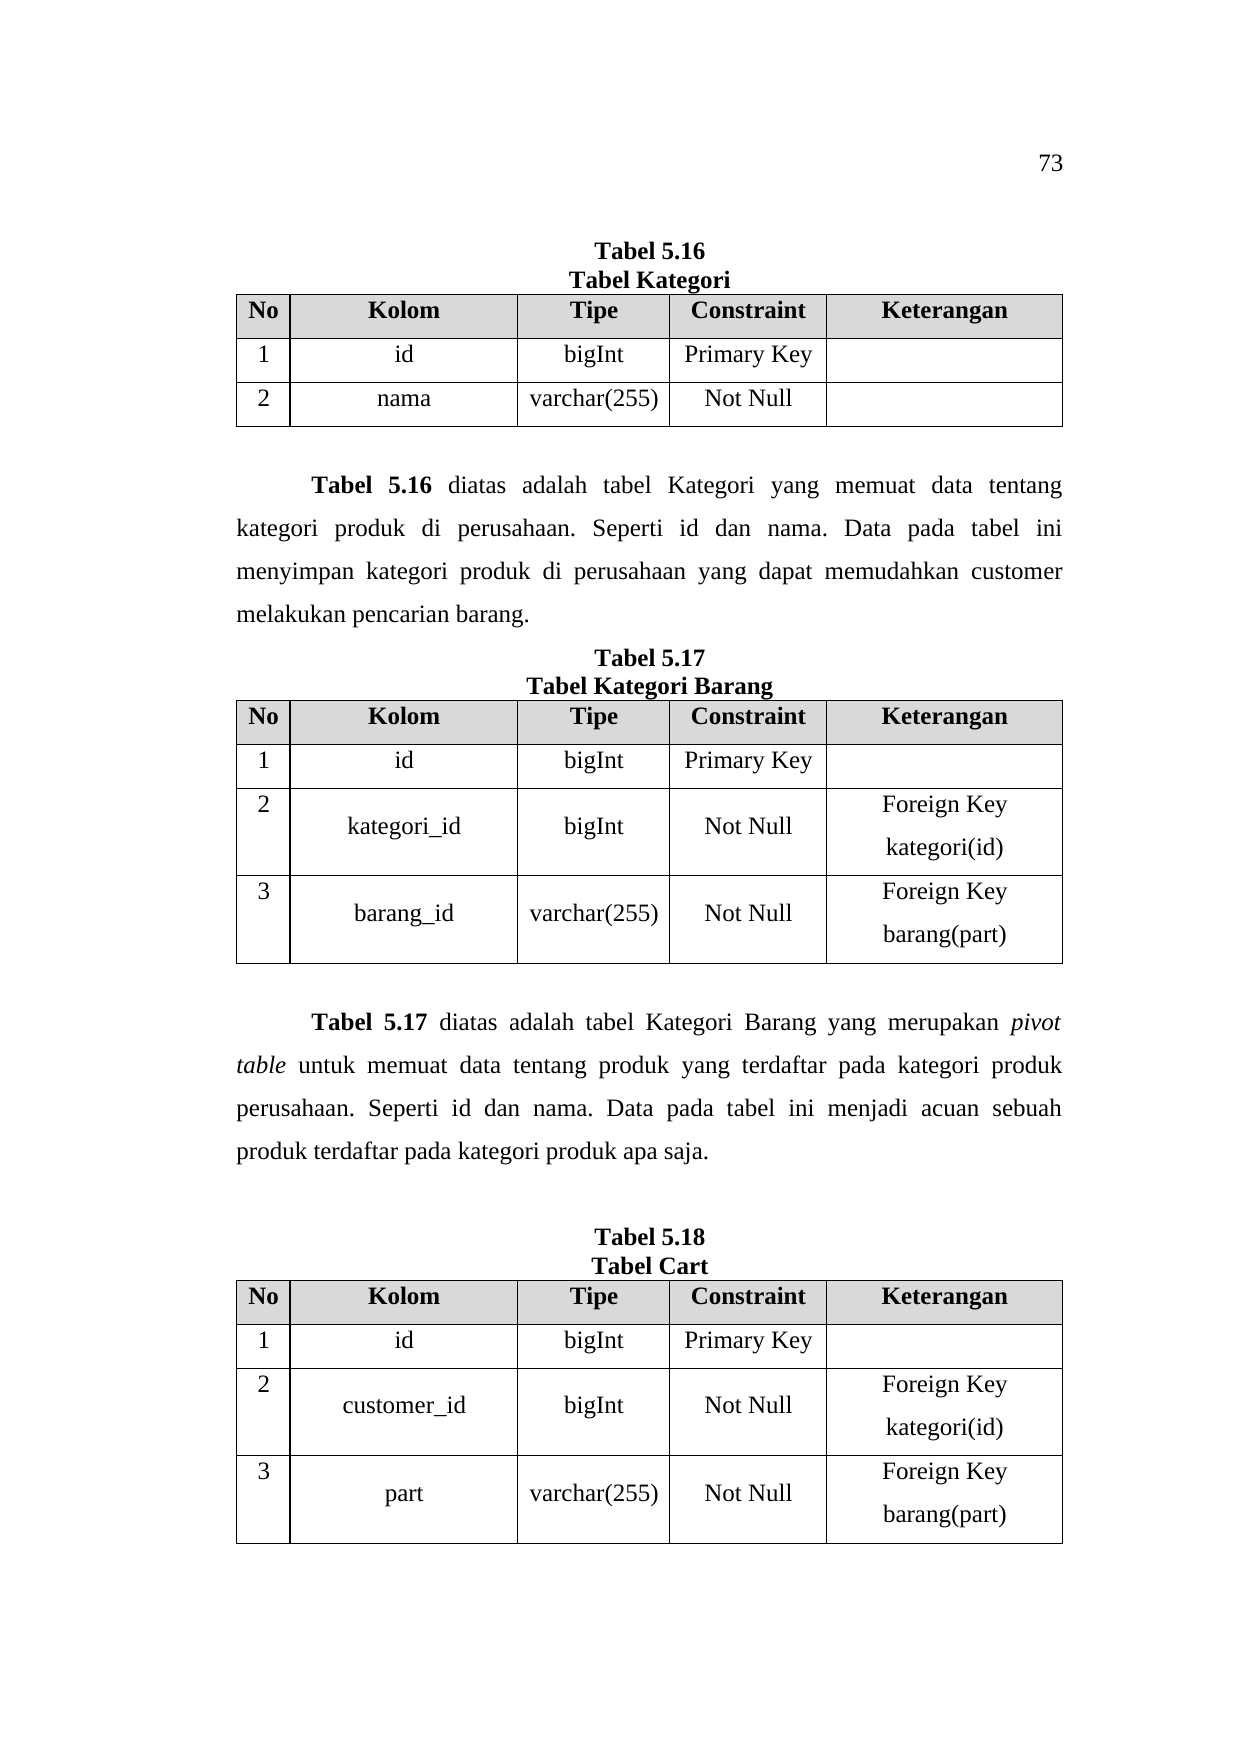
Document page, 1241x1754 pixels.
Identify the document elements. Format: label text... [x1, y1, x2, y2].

table_cell 1 [237, 339, 289, 382]
table_cell [827, 339, 1062, 382]
text Tabel 5.16 [236, 236, 1063, 265]
table_cell bigInt [518, 1325, 669, 1368]
table_header Keterangan [827, 295, 1062, 338]
table_cell Not Null [670, 1456, 826, 1542]
text Tabel 5.17 diatas adalah tabel Kategori Barang yang merupakan pivot table untuk memuat data tentang produk yang terdaftar pada kategori produk perusahaan. Seperti id dan nama. Data pada tabel ini menjadi acuan sebuah produk terdaftar pada kategori produk apa saja. [236, 1007, 1063, 1165]
text Tabel Kategori [236, 265, 1063, 294]
table_header Constraint [670, 1281, 826, 1324]
table_cell kategori_id [291, 789, 517, 875]
table_header Kolom [291, 1281, 517, 1324]
table_cell Foreign Key barang(part) [827, 1456, 1062, 1542]
table_header Constraint [670, 295, 826, 338]
table_cell Not Null [670, 383, 826, 426]
table_cell Foreign Key barang(part) [827, 876, 1062, 963]
table_header No [237, 1281, 289, 1324]
table_cell Not Null [670, 789, 826, 875]
table_header Tipe [518, 1281, 669, 1324]
table_header Constraint [670, 701, 826, 744]
table_header No [237, 701, 289, 744]
table_cell varchar(255) [518, 1456, 669, 1542]
table_cell Foreign Key kategori(id) [827, 789, 1062, 875]
text Tabel Cart [236, 1251, 1063, 1280]
table_cell [827, 383, 1062, 426]
table_cell nama [291, 383, 517, 426]
table_cell 1 [237, 1325, 289, 1368]
table_cell bigInt [518, 745, 669, 788]
table_header Tipe [518, 295, 669, 338]
table_cell bigInt [518, 339, 669, 382]
table_cell 1 [237, 745, 289, 788]
table_cell [827, 745, 1062, 788]
table_cell 2 [237, 789, 289, 875]
table_cell barang_id [291, 876, 517, 963]
table_cell Primary Key [670, 1325, 826, 1368]
table_cell [827, 1325, 1062, 1368]
text Tabel 5.18 [236, 1222, 1063, 1251]
table_cell Foreign Key kategori(id) [827, 1369, 1062, 1455]
table_cell Not Null [670, 876, 826, 963]
text Tabel Kategori Barang [236, 671, 1063, 700]
text Tabel 5.16 diatas adalah tabel Kategori yang memuat data tentang kategori produk di perusahaan. Seperti id dan nama. Data pada tabel ini menyimpan kategori produk di perusahaan yang dapat memudahkan customer melakukan pencarian barang. [236, 470, 1063, 628]
table_header Kolom [291, 295, 517, 338]
table_cell part [291, 1456, 517, 1542]
table_header Kolom [291, 701, 517, 744]
table_cell id [291, 745, 517, 788]
table_cell 2 [237, 1369, 289, 1455]
table_cell 3 [237, 876, 289, 963]
table_cell Not Null [670, 1369, 826, 1455]
table_header Keterangan [827, 701, 1062, 744]
table_cell Primary Key [670, 339, 826, 382]
table_header No [237, 295, 289, 338]
table_header Keterangan [827, 1281, 1062, 1324]
table_cell bigInt [518, 789, 669, 875]
table_cell id [291, 1325, 517, 1368]
table_cell bigInt [518, 1369, 669, 1455]
table_cell 3 [237, 1456, 289, 1542]
table_cell customer_id [291, 1369, 517, 1455]
table_cell id [291, 339, 517, 382]
table_header Tipe [518, 701, 669, 744]
table_cell Primary Key [670, 745, 826, 788]
table_cell varchar(255) [518, 876, 669, 963]
table_cell varchar(255) [518, 383, 669, 426]
text Tabel 5.17 [236, 643, 1063, 671]
table_cell 2 [237, 383, 289, 426]
